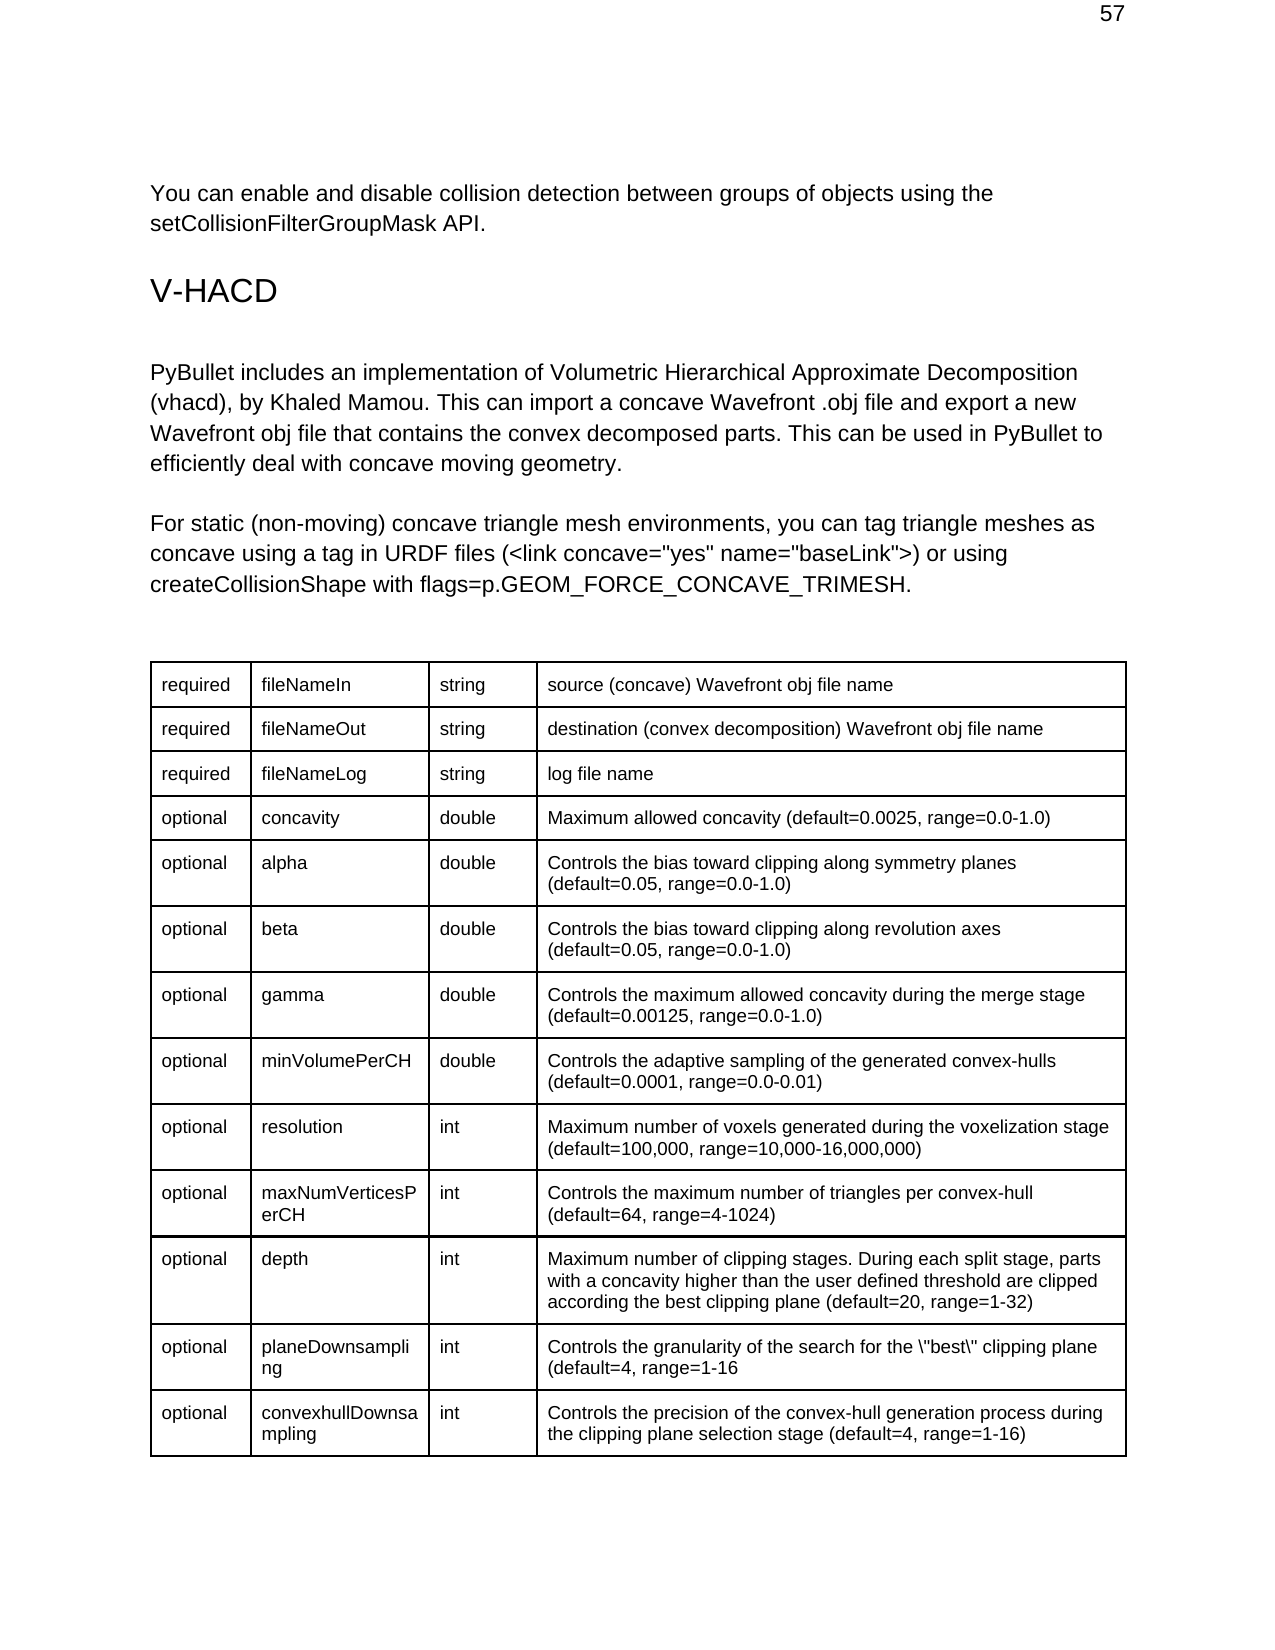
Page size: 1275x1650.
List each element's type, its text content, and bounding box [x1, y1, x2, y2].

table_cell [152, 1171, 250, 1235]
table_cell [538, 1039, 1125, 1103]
text V-HACD [150, 271, 1125, 309]
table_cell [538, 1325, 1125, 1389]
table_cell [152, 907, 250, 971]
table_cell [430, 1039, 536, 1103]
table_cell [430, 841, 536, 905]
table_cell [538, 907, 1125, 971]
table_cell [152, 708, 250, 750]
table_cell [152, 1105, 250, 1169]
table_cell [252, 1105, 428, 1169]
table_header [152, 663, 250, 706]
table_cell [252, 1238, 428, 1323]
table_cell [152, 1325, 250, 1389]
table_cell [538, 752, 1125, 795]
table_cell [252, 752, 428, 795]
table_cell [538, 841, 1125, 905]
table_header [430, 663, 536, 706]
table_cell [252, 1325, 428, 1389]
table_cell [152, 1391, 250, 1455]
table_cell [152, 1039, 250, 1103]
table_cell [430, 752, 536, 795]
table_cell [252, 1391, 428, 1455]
text You can enable and disable collision detection between groups of objects using the setCollisionFilterGroupMask API. [150, 180, 1125, 237]
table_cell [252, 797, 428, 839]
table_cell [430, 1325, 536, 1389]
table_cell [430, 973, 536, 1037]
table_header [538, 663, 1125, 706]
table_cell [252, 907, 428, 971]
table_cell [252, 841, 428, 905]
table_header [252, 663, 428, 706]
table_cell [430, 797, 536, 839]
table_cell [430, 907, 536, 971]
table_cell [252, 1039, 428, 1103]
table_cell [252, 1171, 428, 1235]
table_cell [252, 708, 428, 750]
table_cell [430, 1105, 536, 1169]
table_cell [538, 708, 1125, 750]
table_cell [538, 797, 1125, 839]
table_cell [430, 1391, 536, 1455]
text For static (non-moving) concave triangle mesh environments, you can tag triangle meshes as concave using a tag in URDF files (<link concave="yes" name="baseLink">) or using createCollisionShape with flags=p.GEOM_FORCE_CONCAVE_TRIMESH. [150, 510, 1125, 597]
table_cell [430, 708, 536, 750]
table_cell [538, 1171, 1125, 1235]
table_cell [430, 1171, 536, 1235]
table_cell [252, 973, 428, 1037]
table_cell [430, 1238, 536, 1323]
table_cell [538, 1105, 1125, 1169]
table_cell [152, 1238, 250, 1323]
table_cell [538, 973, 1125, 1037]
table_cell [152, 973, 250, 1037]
text PyBullet includes an implementation of Volumetric Hierarchical Approximate Decomposition (vhacd), by Khaled Mamou. This can import a concave Wavefront .obj file and export a new Wavefront obj file that contains the convex decomposed parts. This can be used in PyBullet to efficiently deal with concave moving geometry. [150, 359, 1125, 476]
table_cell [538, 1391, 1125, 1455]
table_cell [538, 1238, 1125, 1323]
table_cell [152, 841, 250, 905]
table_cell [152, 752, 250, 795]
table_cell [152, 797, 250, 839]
